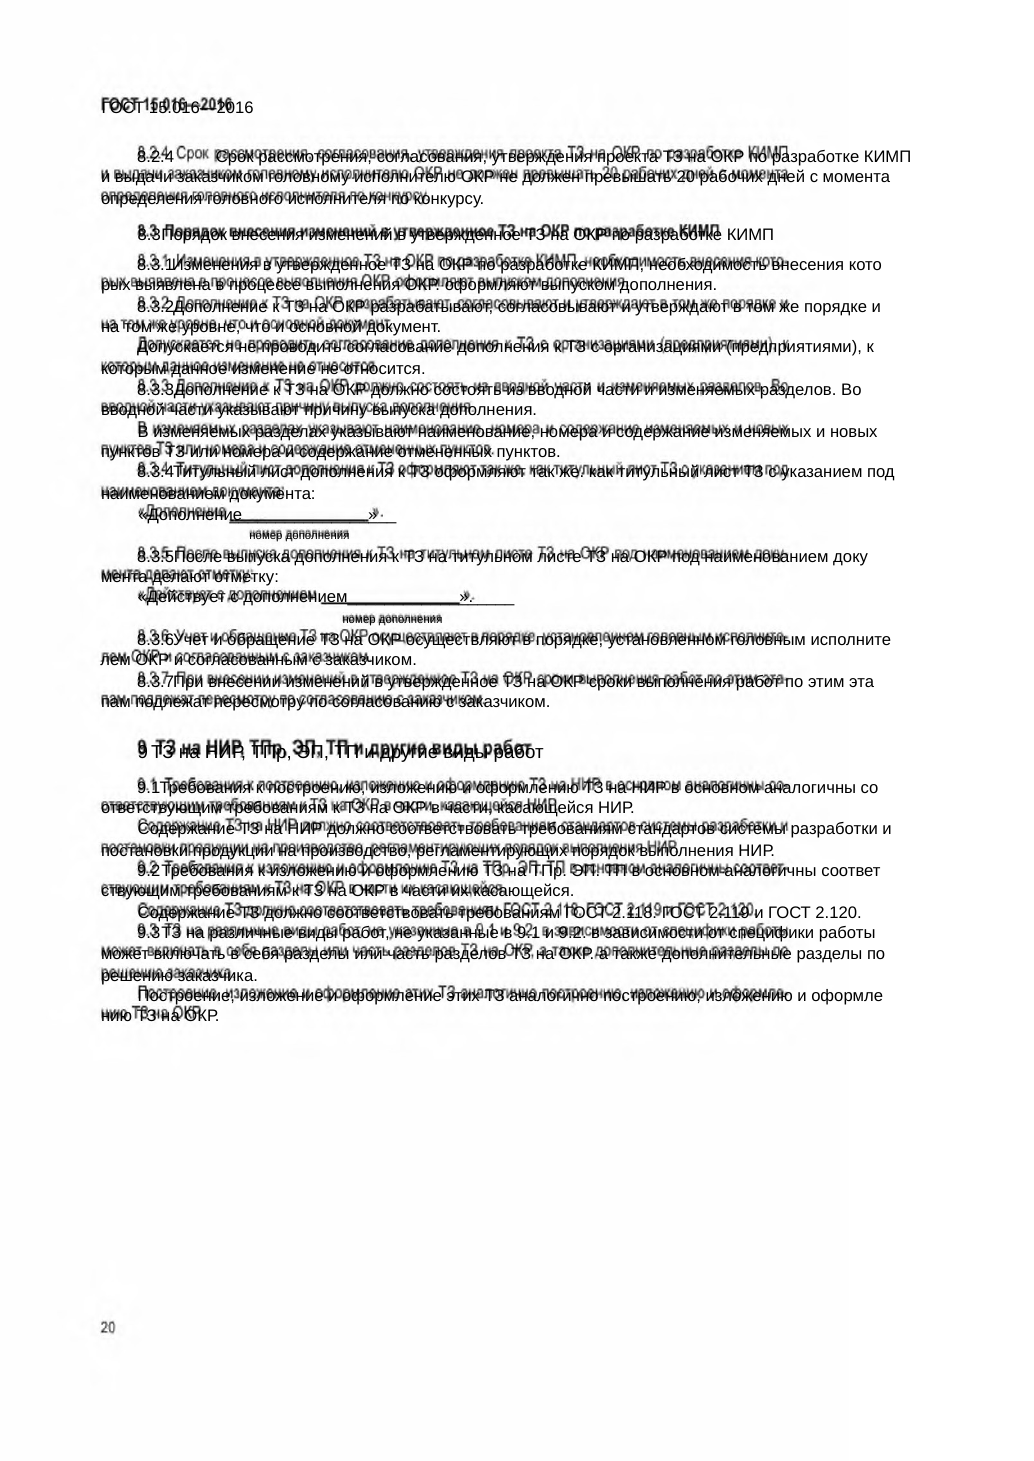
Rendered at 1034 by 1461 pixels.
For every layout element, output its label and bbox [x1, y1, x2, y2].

picture [0, 0, 849, 1461]
